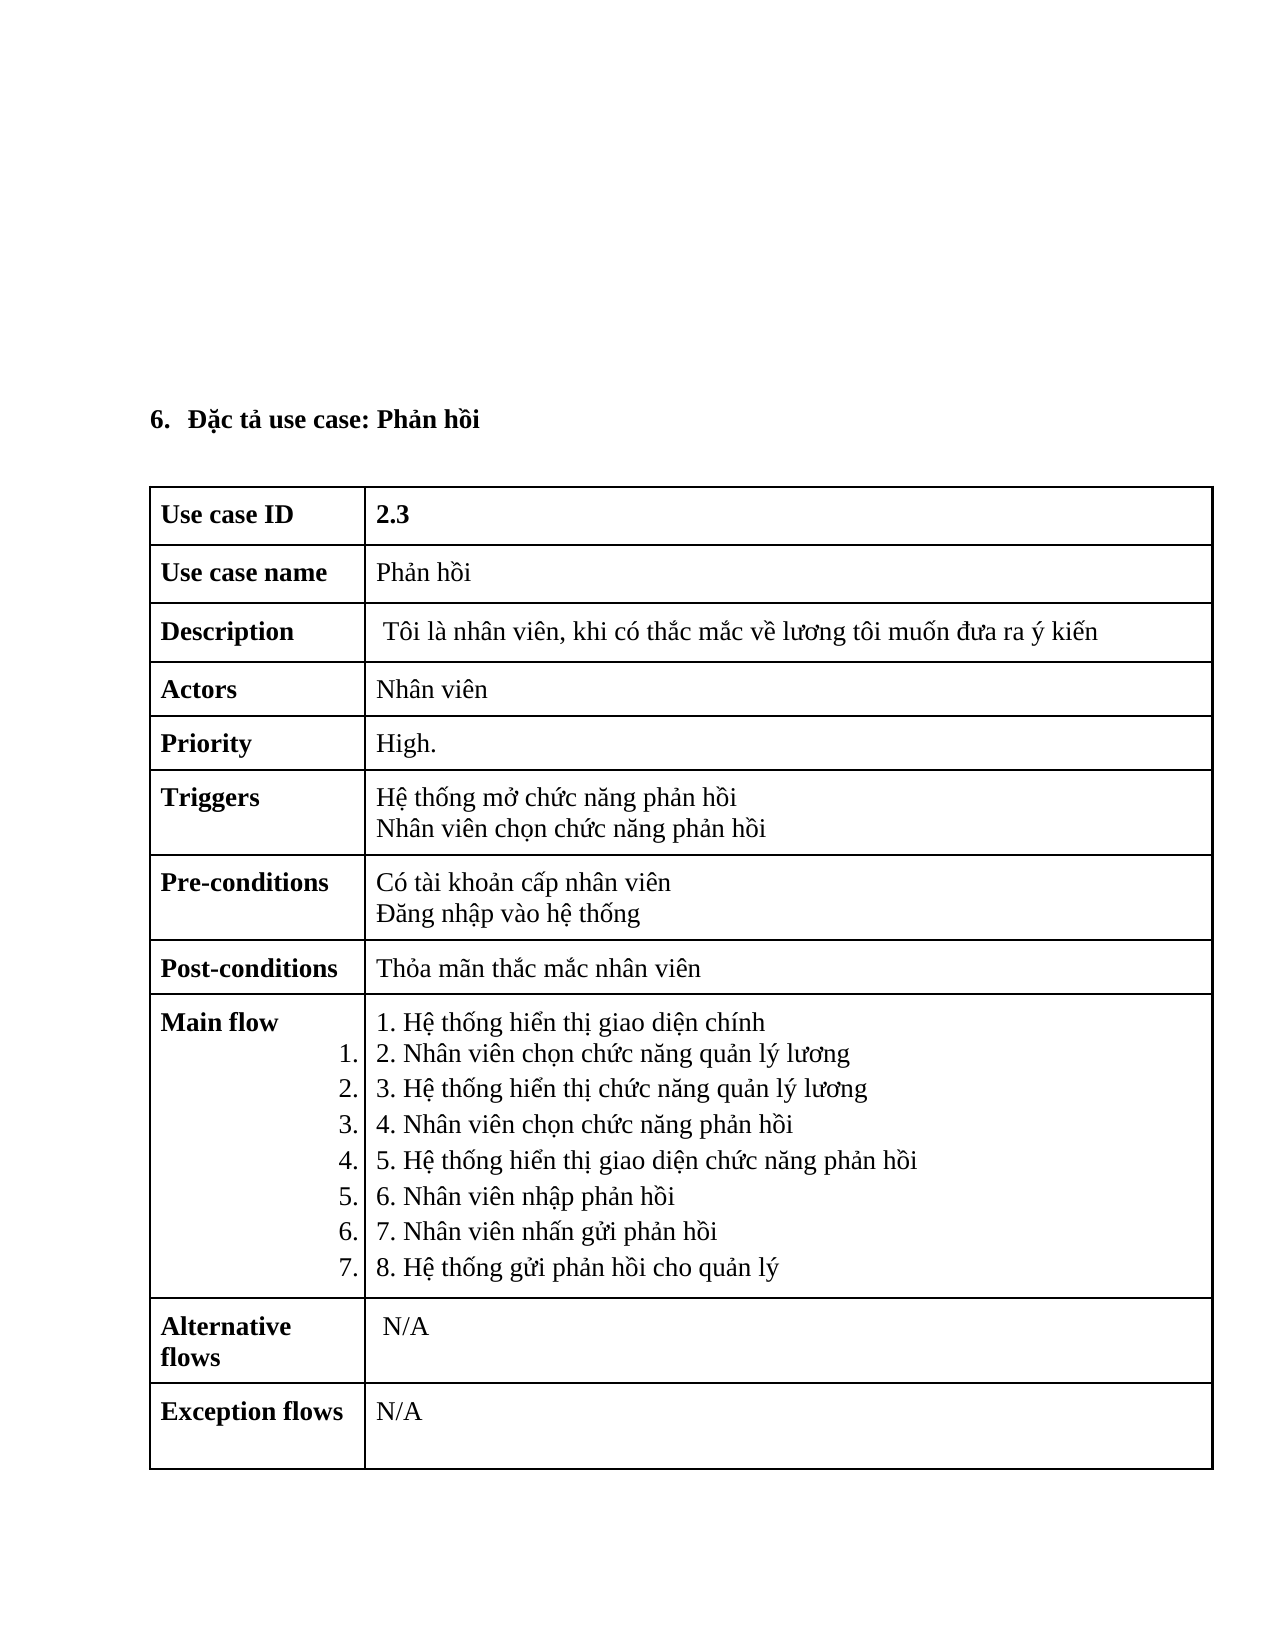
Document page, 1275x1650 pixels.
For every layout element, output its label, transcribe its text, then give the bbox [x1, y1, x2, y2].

table_cell Phản hồi [366, 546, 1211, 602]
table_cell Tôi là nhân viên, khi có thắc mắc về lương tôi muốn đưa ra ý kiến [366, 604, 1211, 661]
table_cell N/A [366, 1384, 1211, 1467]
table_cell Description [151, 604, 364, 661]
table_cell Use case name [151, 546, 364, 602]
table_cell High. [366, 717, 1211, 769]
table_cell Main flow [151, 995, 364, 1297]
table_cell 1. Hệ thống hiển thị giao diện chính 2. Nhân viên chọn chức năng quản lý lương 3. Hệ thống hiển thị chức năng quản lý lương 4. Nhân viên chọn chức năng phản hồi 5. Hệ thống hiển thị giao diện chức năng phản hồi 6. Nhân viên nhập phản hồi 7. Nhân viên nhấn gửi phản hồi 8. Hệ thống gửi phản hồi cho quản lý [366, 995, 1211, 1297]
table_cell Hệ thống mở chức năng phản hồi Nhân viên chọn chức năng phản hồi [366, 771, 1211, 854]
table_cell Có tài khoản cấp nhân viên Đăng nhập vào hệ thống [366, 856, 1211, 939]
table_cell Alternative flows [151, 1299, 364, 1382]
table_header 2.3 [366, 488, 1211, 544]
table_cell N/A [366, 1299, 1211, 1382]
list Đặc tả use case: Phản hồi [150, 403, 1125, 434]
table_cell Nhân viên [366, 663, 1211, 715]
table_header Use case ID [151, 488, 364, 544]
table_cell Thỏa mãn thắc mắc nhân viên [366, 941, 1211, 993]
table_cell Post-conditions [151, 941, 364, 993]
table_cell Actors [151, 663, 364, 715]
table_cell Exception flows [151, 1384, 364, 1467]
table_cell Triggers [151, 771, 364, 854]
table_cell Pre-conditions [151, 856, 364, 939]
table_cell Priority [151, 717, 364, 769]
